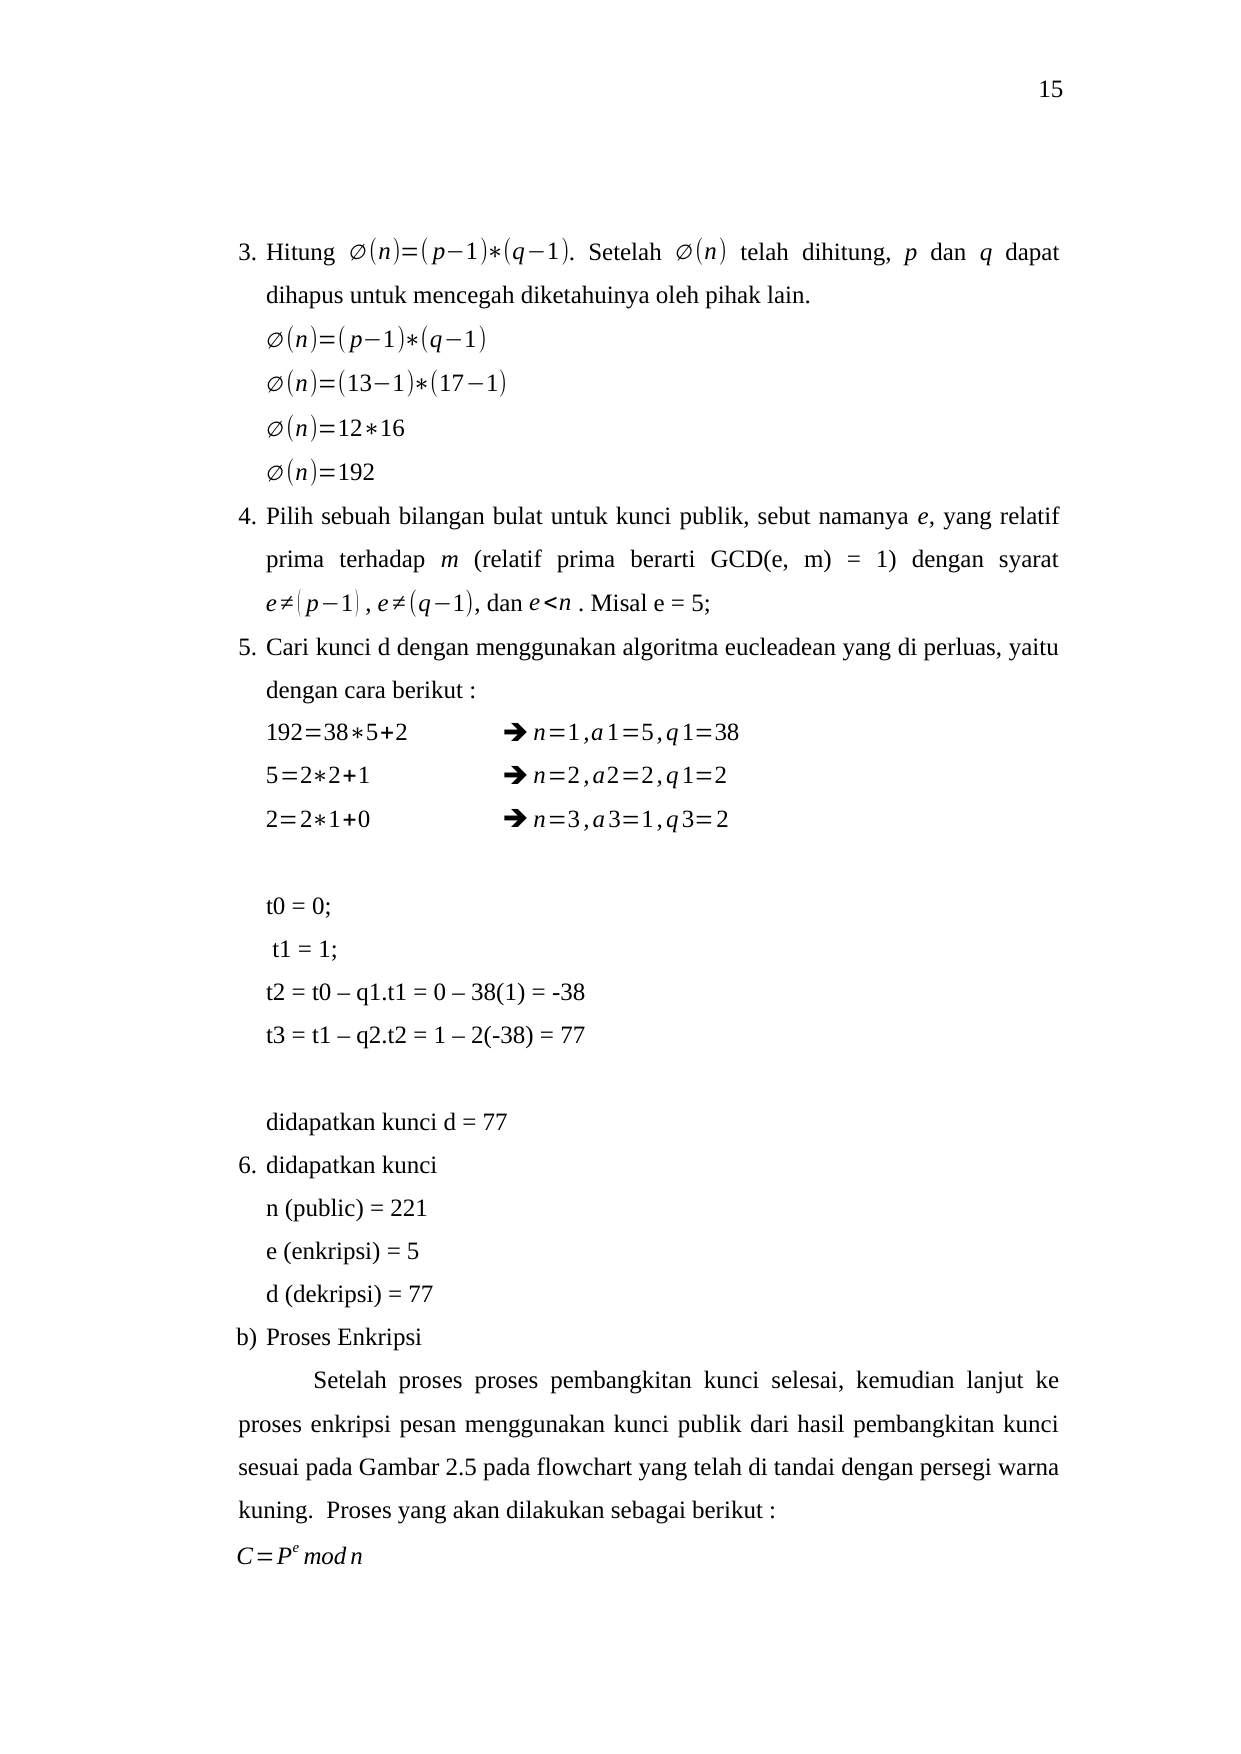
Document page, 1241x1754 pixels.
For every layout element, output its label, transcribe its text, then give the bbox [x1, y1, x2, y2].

list didapatkan kunci [238, 1150, 1059, 1179]
list Proses Enkripsi [236, 1322, 1059, 1351]
text Setelah proses proses pembangkitan kunci selesai, kemudian lanjut ke proses enkripsi pesan menggunakan kunci publik dari hasil pembangkitan kunci sesuai pada Gambar 2.5 pada flowchart yang telah di tandai dengan persegi warna kuning. Proses yang akan dilakukan sebagai berikut : [238, 1366, 1059, 1524]
text didapatkan kunci d = 77 [266, 1107, 1059, 1136]
list Pilih sebuah bilangan bulat untuk kunci publik, sebut namanya e, yang relatif prima terhadap m (relatif prima berarti GCD(e, m) = 1) dengan syarat , , dan . Misal e = 5; [238, 501, 1059, 618]
list Cari kunci d dengan menggunakan algoritma eucleadean yang di perluas, yaitu dengan cara berikut : [238, 632, 1059, 704]
text d (dekripsi) = 77 [266, 1279, 1059, 1308]
text n (public) = 221 [266, 1193, 1059, 1222]
text t0 = 0; [266, 891, 1059, 920]
text t1 = 1; [266, 934, 1059, 963]
text e (enkripsi) = 5 [266, 1236, 1059, 1265]
text t3 = t1 – q2.t2 = 1 – 2(-38) = 77 [266, 1021, 1059, 1049]
text t2 = t0 – q1.t1 = 0 – 38(1) = -38 [266, 977, 1059, 1006]
list Hitung . Setelah telah dihitung, p dan q dapat dihapus untuk mencegah diketahuinya oleh pihak lain. [238, 236, 1059, 309]
